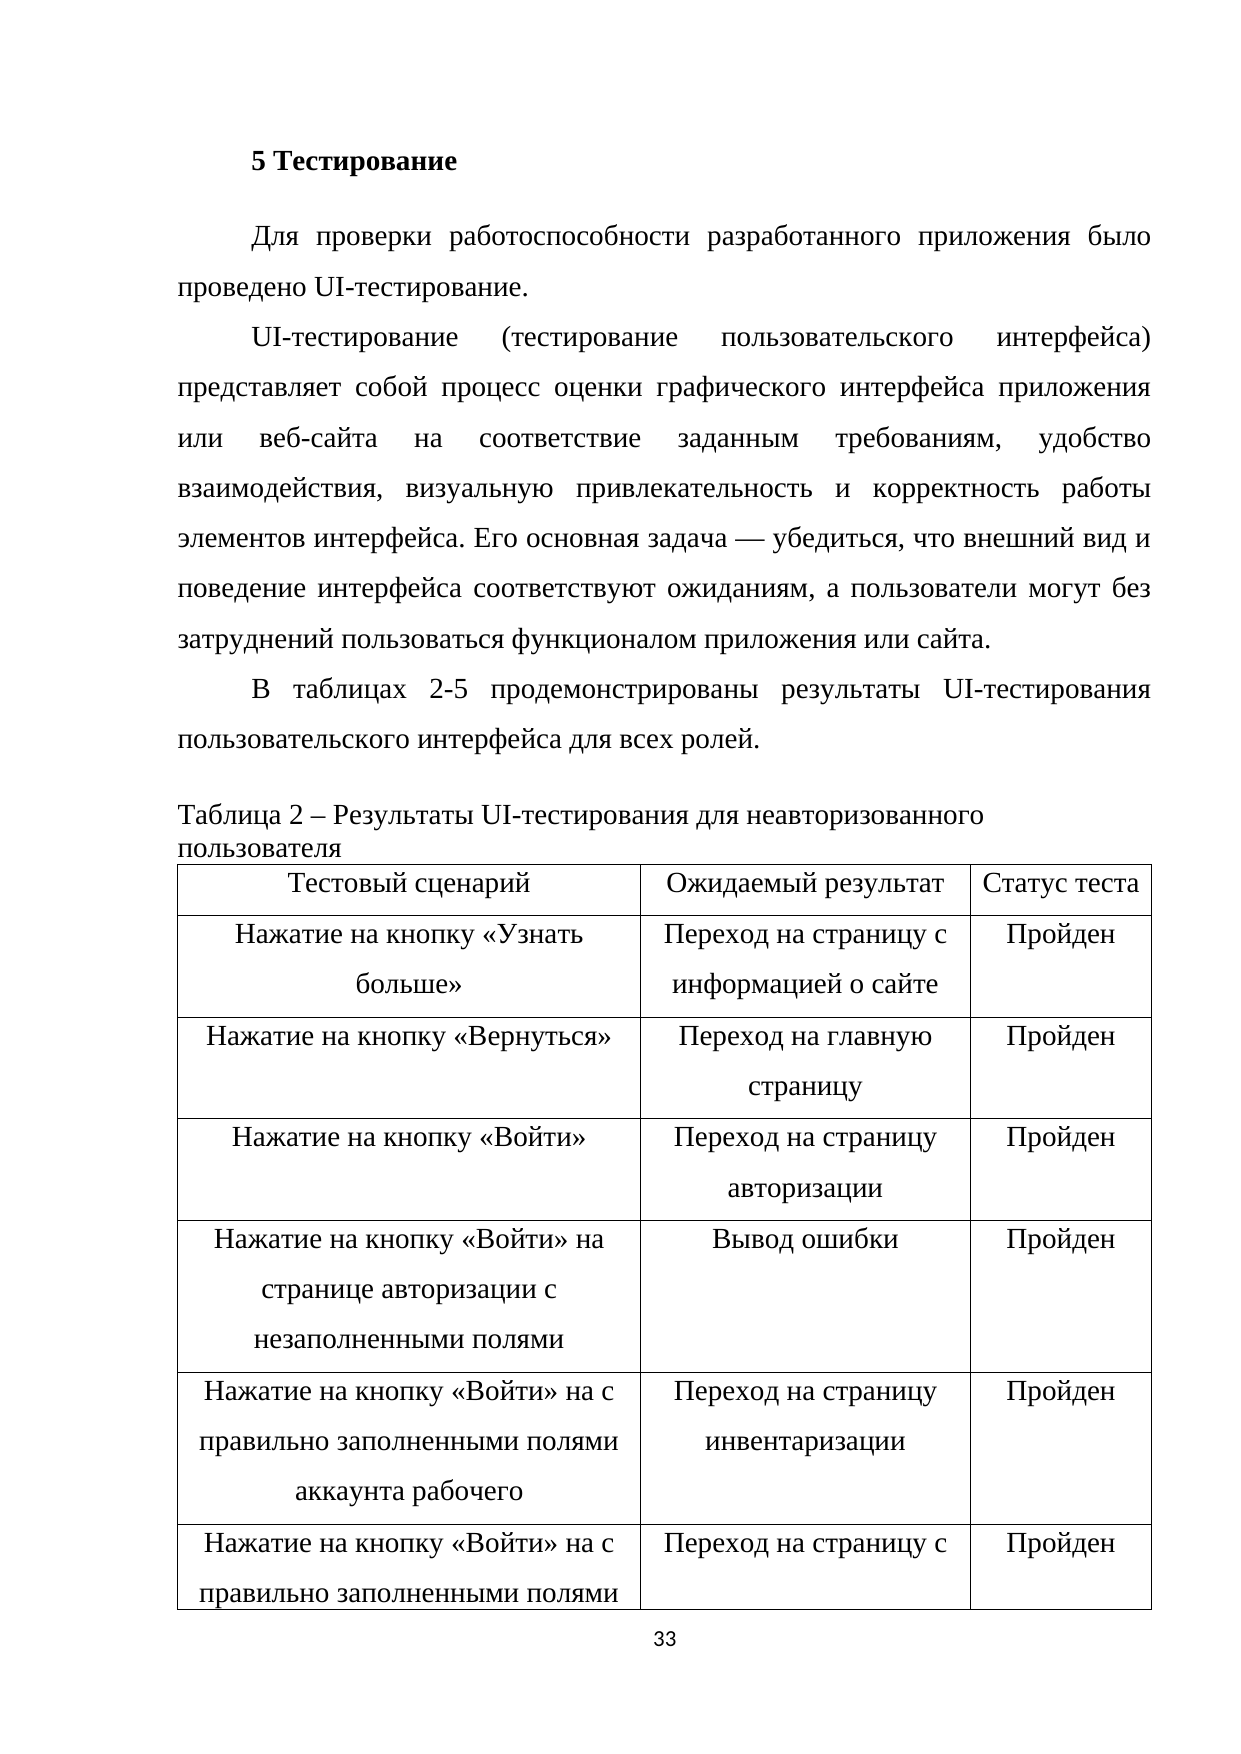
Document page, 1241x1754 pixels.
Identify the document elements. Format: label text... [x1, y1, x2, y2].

table_cell Нажатие на кнопку «Войти» [178, 1119, 640, 1220]
table_cell Нажатие на кнопку «Войти» на с правильно заполненными полями аккаунта рабочего [178, 1373, 640, 1524]
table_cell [641, 1525, 970, 1608]
table_cell Пройден [971, 1221, 1151, 1372]
table_cell Вывод ошибки [641, 1221, 970, 1372]
text Результаты UI-тестирования для неавторизованного пользователя [177, 797, 1152, 864]
table_cell Пройден [971, 916, 1151, 1017]
table_cell Пройден [971, 1525, 1151, 1608]
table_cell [178, 1525, 640, 1608]
table_header Тестовый сценарий [178, 865, 640, 915]
table_cell Переход на главную страницу [641, 1018, 970, 1118]
text UI-тестирование (тестирование пользовательского интерфейса) представляет собой процесс оценки графического интерфейса приложения или веб-сайта на соответствие заданным требованиям, удобство взаимодействия, визуальную привлекательность и корректность работы элементов интерфейса. Его основная задача — убедиться, что внешний вид и поведение интерфейса соответствуют ожиданиям, а пользователи могут без затруднений пользоваться функционалом приложения или сайта. [177, 319, 1152, 654]
table_cell Нажатие на кнопку «Вернуться» [178, 1018, 640, 1118]
table_cell Нажатие на кнопку «Узнать больше» [178, 916, 640, 1017]
text Тестирование [215, 143, 1152, 177]
table_cell Переход на страницу инвентаризации [641, 1373, 970, 1524]
table_header Ожидаемый результат [641, 865, 970, 915]
text Для проверки работоспособности разработанного приложения было проведено UI-тестирование. [177, 218, 1152, 302]
table_cell Пройден [971, 1373, 1151, 1524]
table_cell Переход на страницу авторизации [641, 1119, 970, 1220]
table_cell Пройден [971, 1119, 1151, 1220]
text В таблицах 2-5 продемонстрированы результаты UI-тестирования пользовательского интерфейса для всех ролей. [177, 671, 1152, 755]
table_cell Переход на страницу с информацией о сайте [641, 916, 970, 1017]
table_header Статус теста [971, 865, 1151, 915]
table_cell Пройден [971, 1018, 1151, 1118]
table_cell Нажатие на кнопку «Войти» на странице авторизации с незаполненными полями [178, 1221, 640, 1372]
